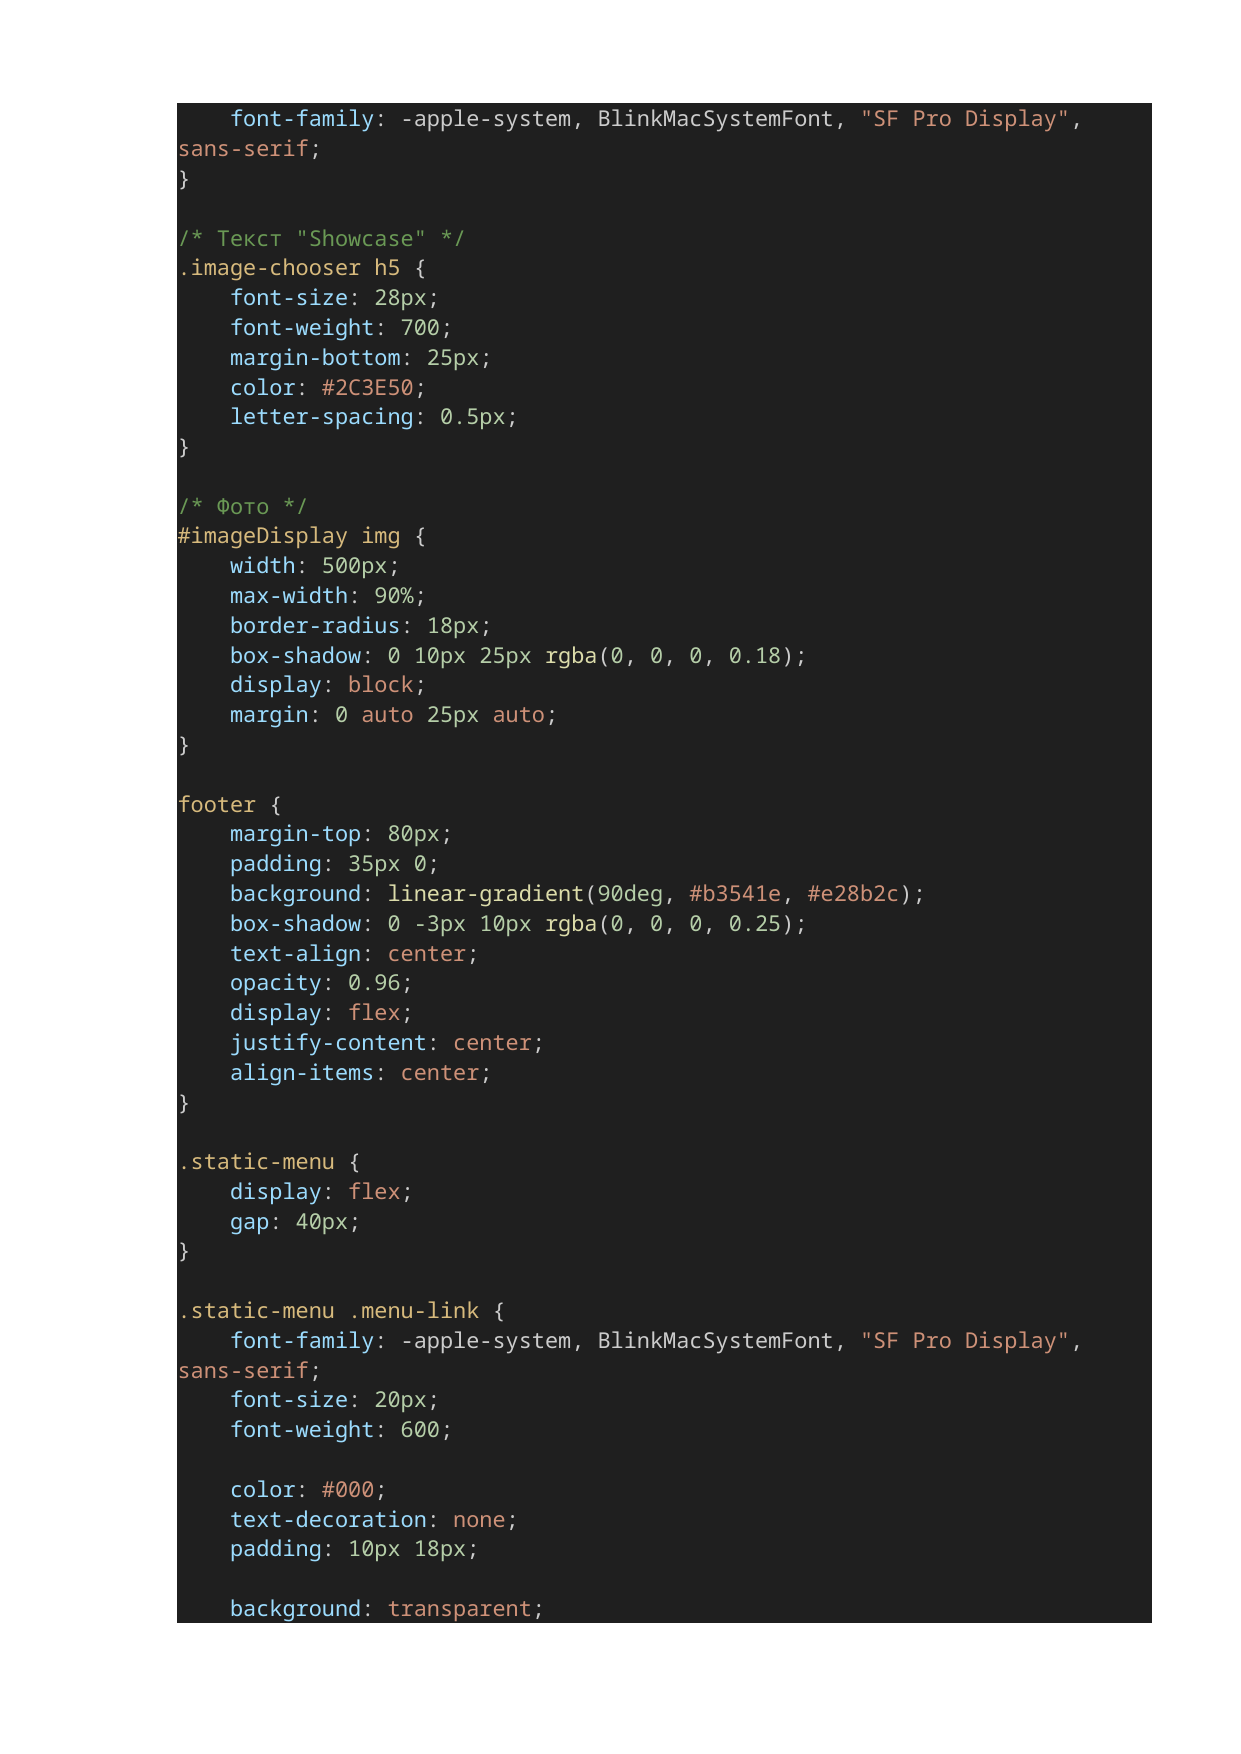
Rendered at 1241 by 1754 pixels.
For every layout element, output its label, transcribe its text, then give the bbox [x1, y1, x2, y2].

text box-shadow: 0 10px 25px rgba(0, 0, 0, 0.18); [177, 640, 1152, 669]
text background: transparent; [177, 1593, 1152, 1623]
text margin-bottom: 25px; [177, 342, 1152, 372]
text font-family: -apple-system, BlinkMacSystemFont, "SF Pro Display", sans-serif; [177, 103, 1152, 163]
text /* Фото */ [177, 491, 1152, 521]
text border-radius: 18px; [177, 610, 1152, 640]
text display: flex; [177, 997, 1152, 1027]
text } [177, 1087, 1152, 1116]
text margin: 0 auto 25px auto; [177, 699, 1152, 729]
text color: #2C3E50; [177, 372, 1152, 401]
text .image-chooser h5 { [177, 252, 1152, 282]
text font-weight: 600; [177, 1414, 1152, 1444]
text font-family: -apple-system, BlinkMacSystemFont, "SF Pro Display", sans-serif; [177, 1325, 1152, 1384]
text max-width: 90%; [177, 580, 1152, 610]
text background: linear-gradient(90deg, #b3541e, #e28b2c); [177, 878, 1152, 908]
text color: #000; [177, 1474, 1152, 1504]
text } [177, 1236, 1152, 1265]
text text-decoration: none; [177, 1504, 1152, 1533]
text padding: 10px 18px; [177, 1533, 1152, 1563]
text align-items: center; [177, 1057, 1152, 1087]
text box-shadow: 0 -3px 10px rgba(0, 0, 0, 0.25); [177, 908, 1152, 938]
text font-size: 28px; [177, 282, 1152, 312]
text } [177, 431, 1152, 461]
text margin-top: 80px; [177, 818, 1152, 848]
text display: flex; [177, 1176, 1152, 1206]
text } [177, 163, 1152, 193]
text #imageDisplay img { [177, 521, 1152, 550]
text footer { [177, 789, 1152, 818]
text justify-content: center; [177, 1027, 1152, 1057]
text gap: 40px; [177, 1206, 1152, 1236]
text opacity: 0.96; [177, 967, 1152, 997]
text text-align: center; [177, 938, 1152, 967]
text letter-spacing: 0.5px; [177, 401, 1152, 431]
text font-weight: 700; [177, 312, 1152, 342]
text padding: 35px 0; [177, 848, 1152, 878]
text font-size: 20px; [177, 1384, 1152, 1414]
text .static-menu .menu-link { [177, 1295, 1152, 1325]
text width: 500px; [177, 550, 1152, 580]
text .static-menu { [177, 1146, 1152, 1176]
text } [177, 729, 1152, 759]
text display: block; [177, 669, 1152, 699]
text /* Текст "Showcase" */ [177, 223, 1152, 252]
